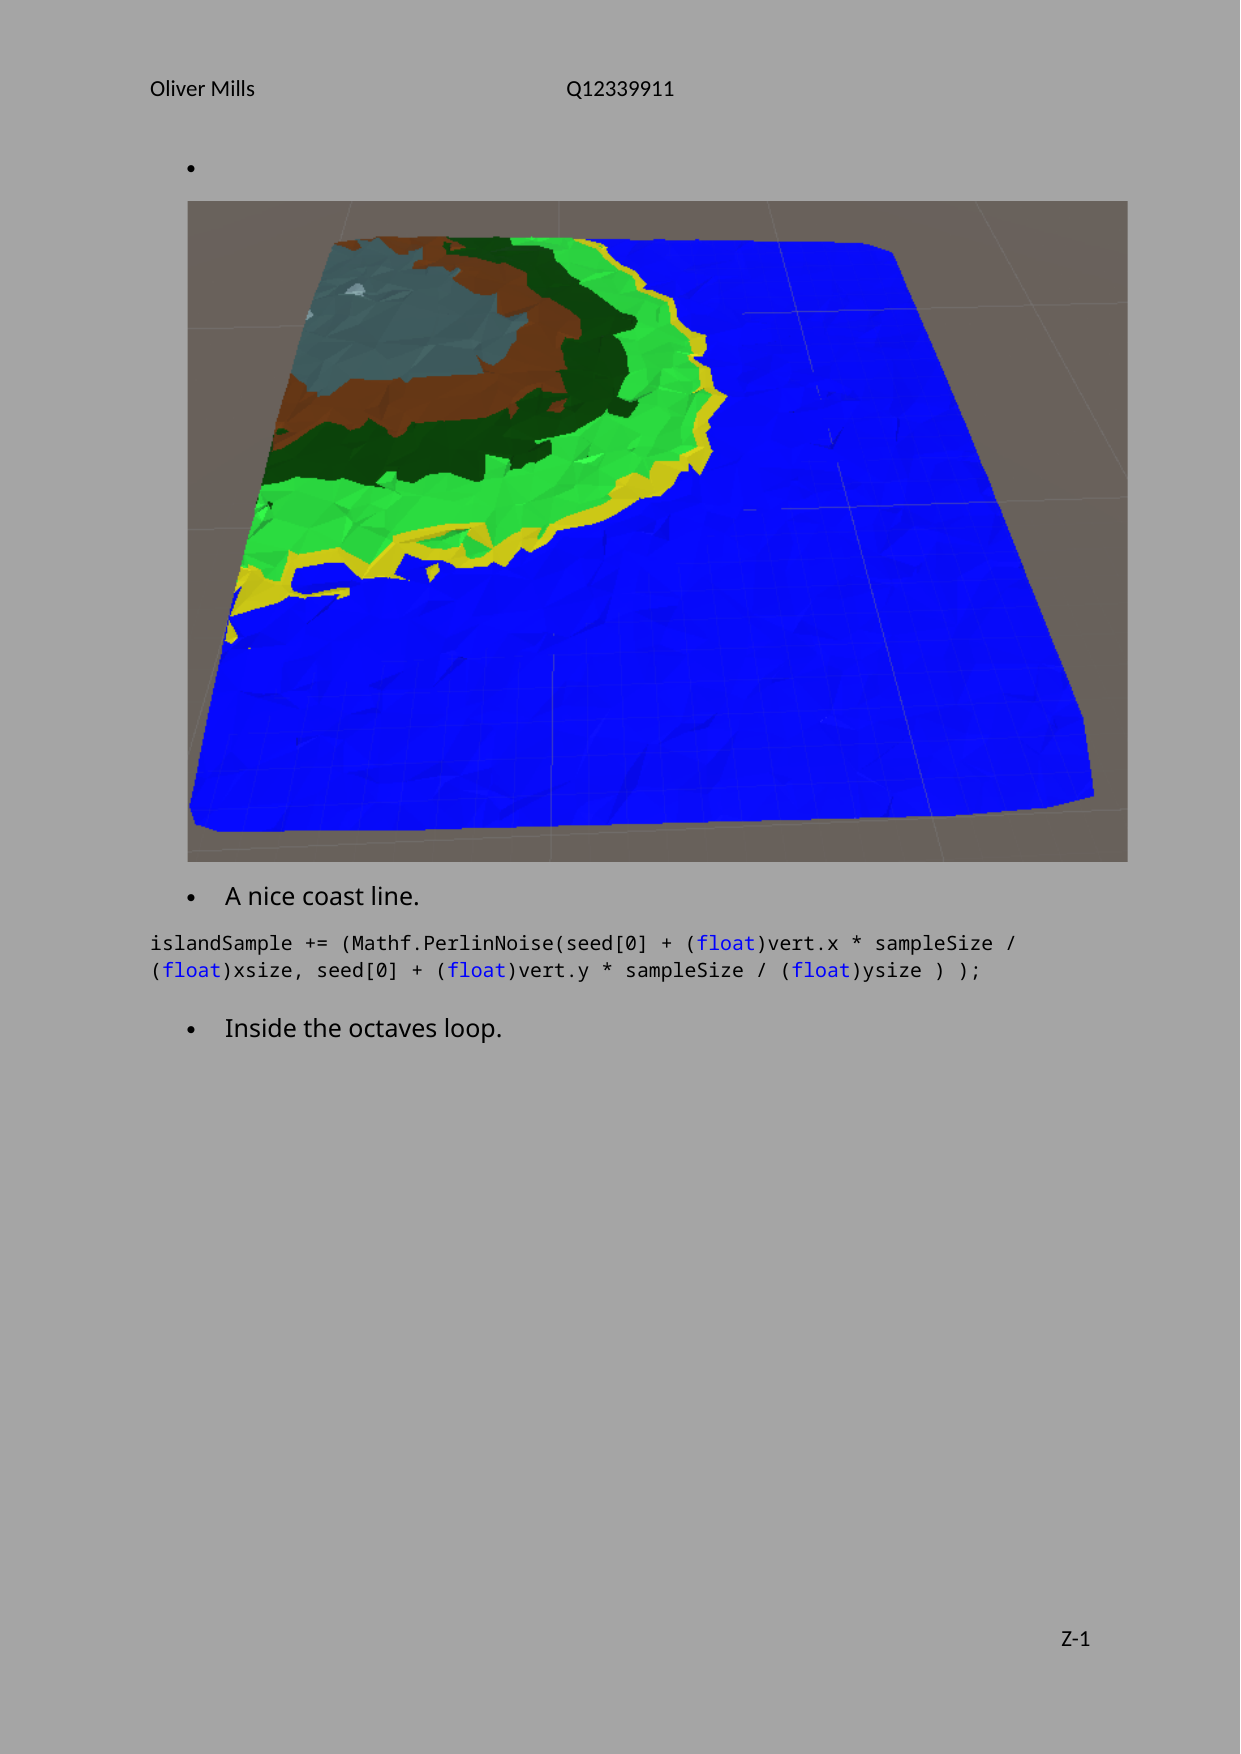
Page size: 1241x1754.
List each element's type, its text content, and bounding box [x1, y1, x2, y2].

text islandSample += (Mathf.PerlinNoise(seed[0] + (float)vert.x * sampleSize / (float)xsize, seed[0] + (float)vert.y * sampleSize / (float)ysize ) ); [150, 929, 1090, 983]
list A nice coast line. [187, 878, 1090, 912]
list Inside the octaves loop. [187, 1010, 1090, 1044]
picture [187, 201, 1128, 862]
